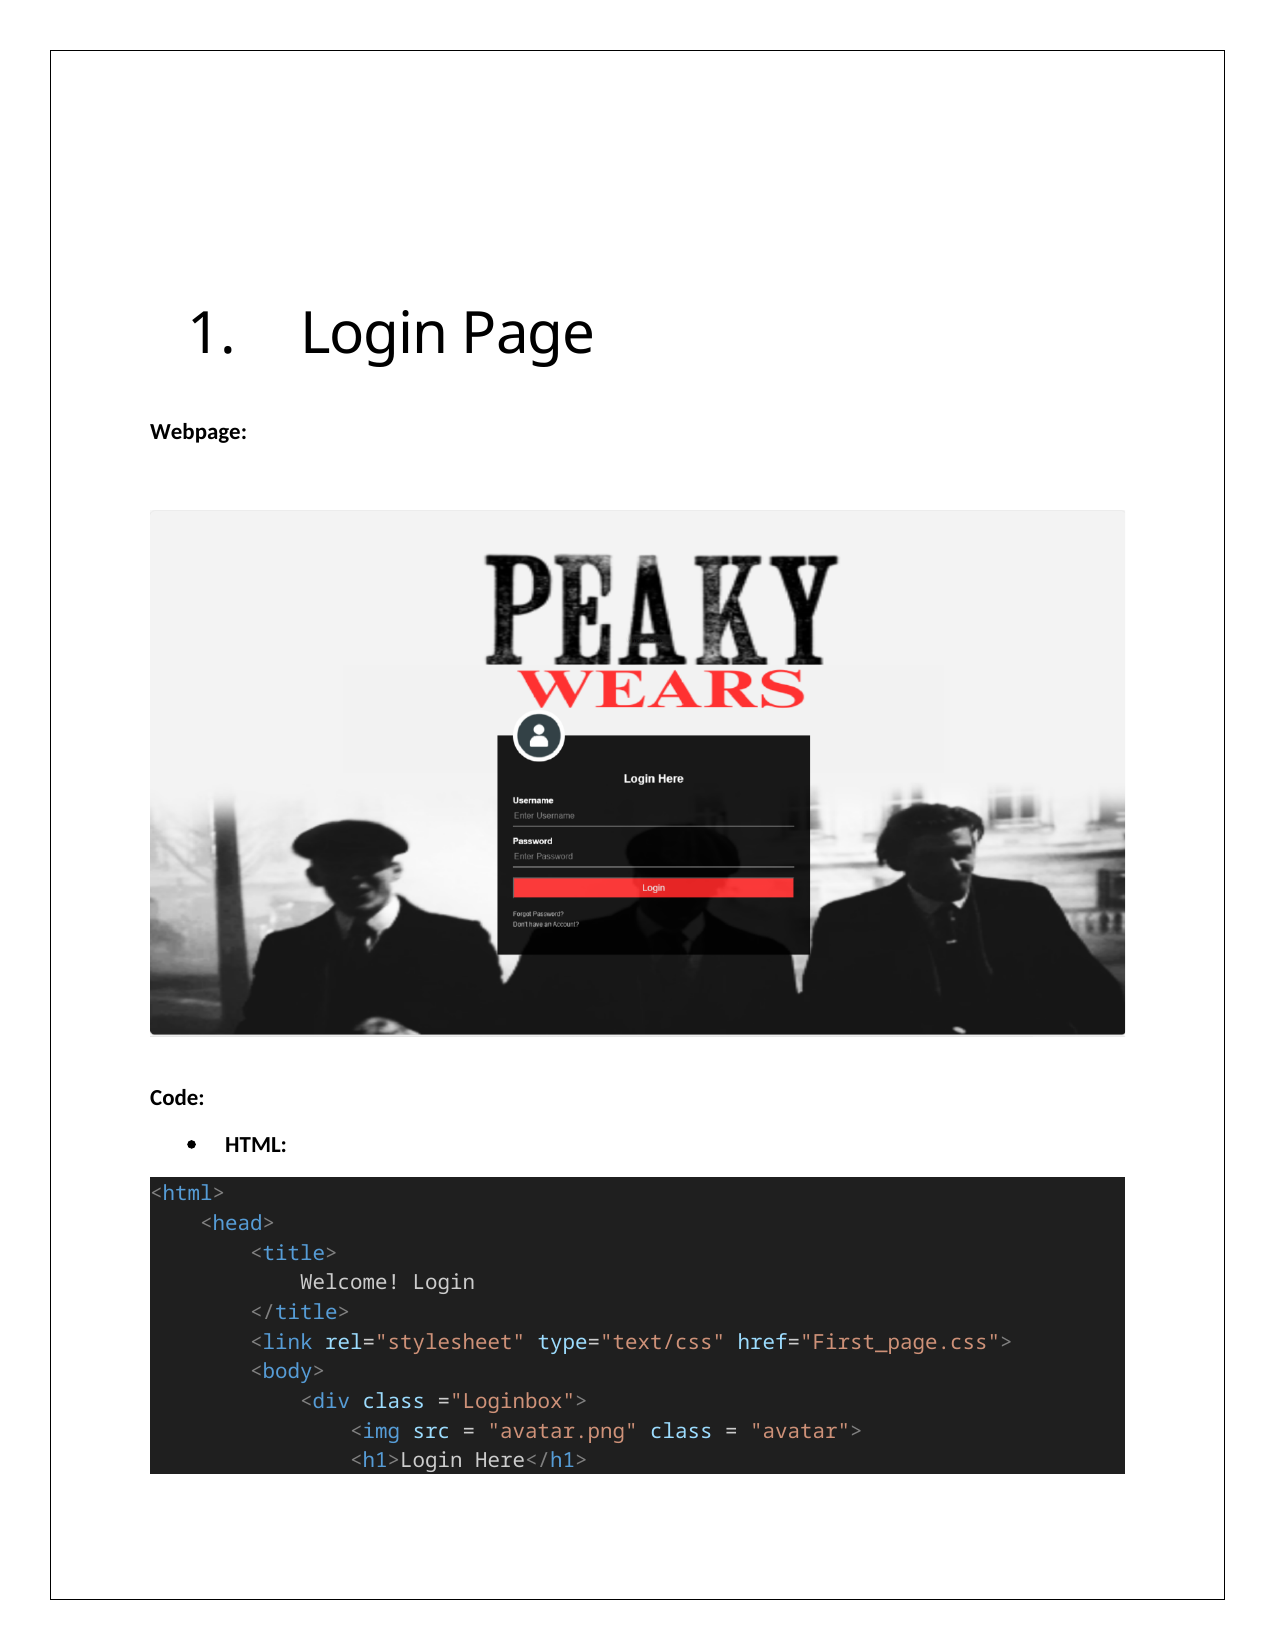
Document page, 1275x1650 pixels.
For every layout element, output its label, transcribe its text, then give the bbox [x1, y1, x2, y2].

text <head> [150, 1207, 1125, 1236]
text <img src = "avatar.png" class = "avatar"> [150, 1414, 1125, 1444]
title Login Page [187, 291, 1125, 370]
text <div class ="Loginbox"> [150, 1385, 1125, 1414]
text <body> [150, 1355, 1125, 1385]
text <link rel="stylesheet" type="text/css" href="First_page.css"> [150, 1326, 1125, 1355]
text </title> [150, 1296, 1125, 1326]
text Webpage: [150, 417, 1125, 445]
text <h1>Login Here</h1> [150, 1444, 1125, 1474]
text <html> [150, 1177, 1125, 1207]
text <title> [150, 1236, 1125, 1266]
text Welcome! Login [150, 1266, 1125, 1296]
picture [150, 510, 1125, 1037]
list HTML: [187, 1130, 1125, 1158]
text Code: [150, 1083, 1125, 1111]
